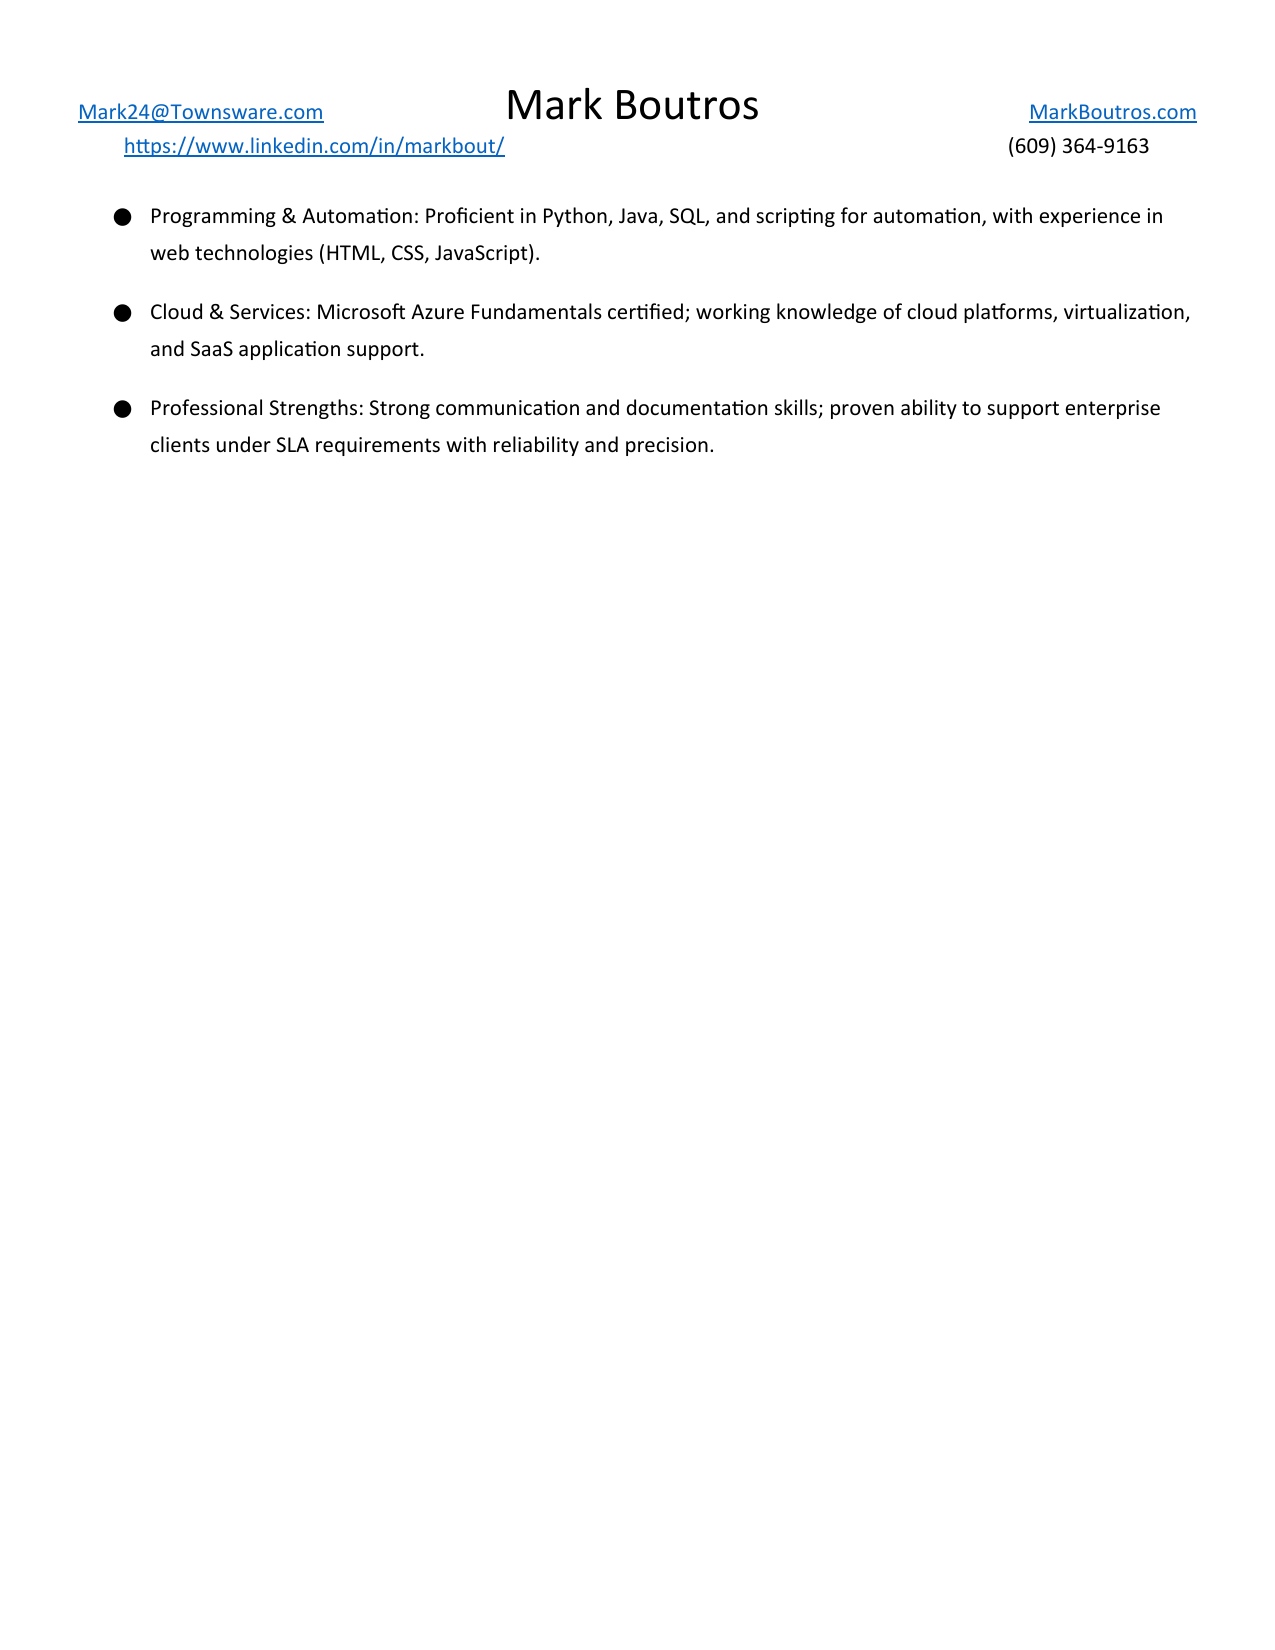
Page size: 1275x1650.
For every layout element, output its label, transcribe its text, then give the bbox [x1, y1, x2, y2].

list Professional Strengths: Strong communication and documentation skills; proven ability to support enterprise clients under SLA requirements with reliability and precision. [112, 381, 1200, 458]
list Cloud & Services: Microsoft Azure Fundamentals certified; working knowledge of cloud platforms, virtualization, and SaaS application support. [112, 285, 1200, 362]
list Programming & Automation: Proficient in Python, Java, SQL, and scripting for automation, with experience in web technologies (HTML, CSS, JavaScript). [112, 189, 1200, 266]
